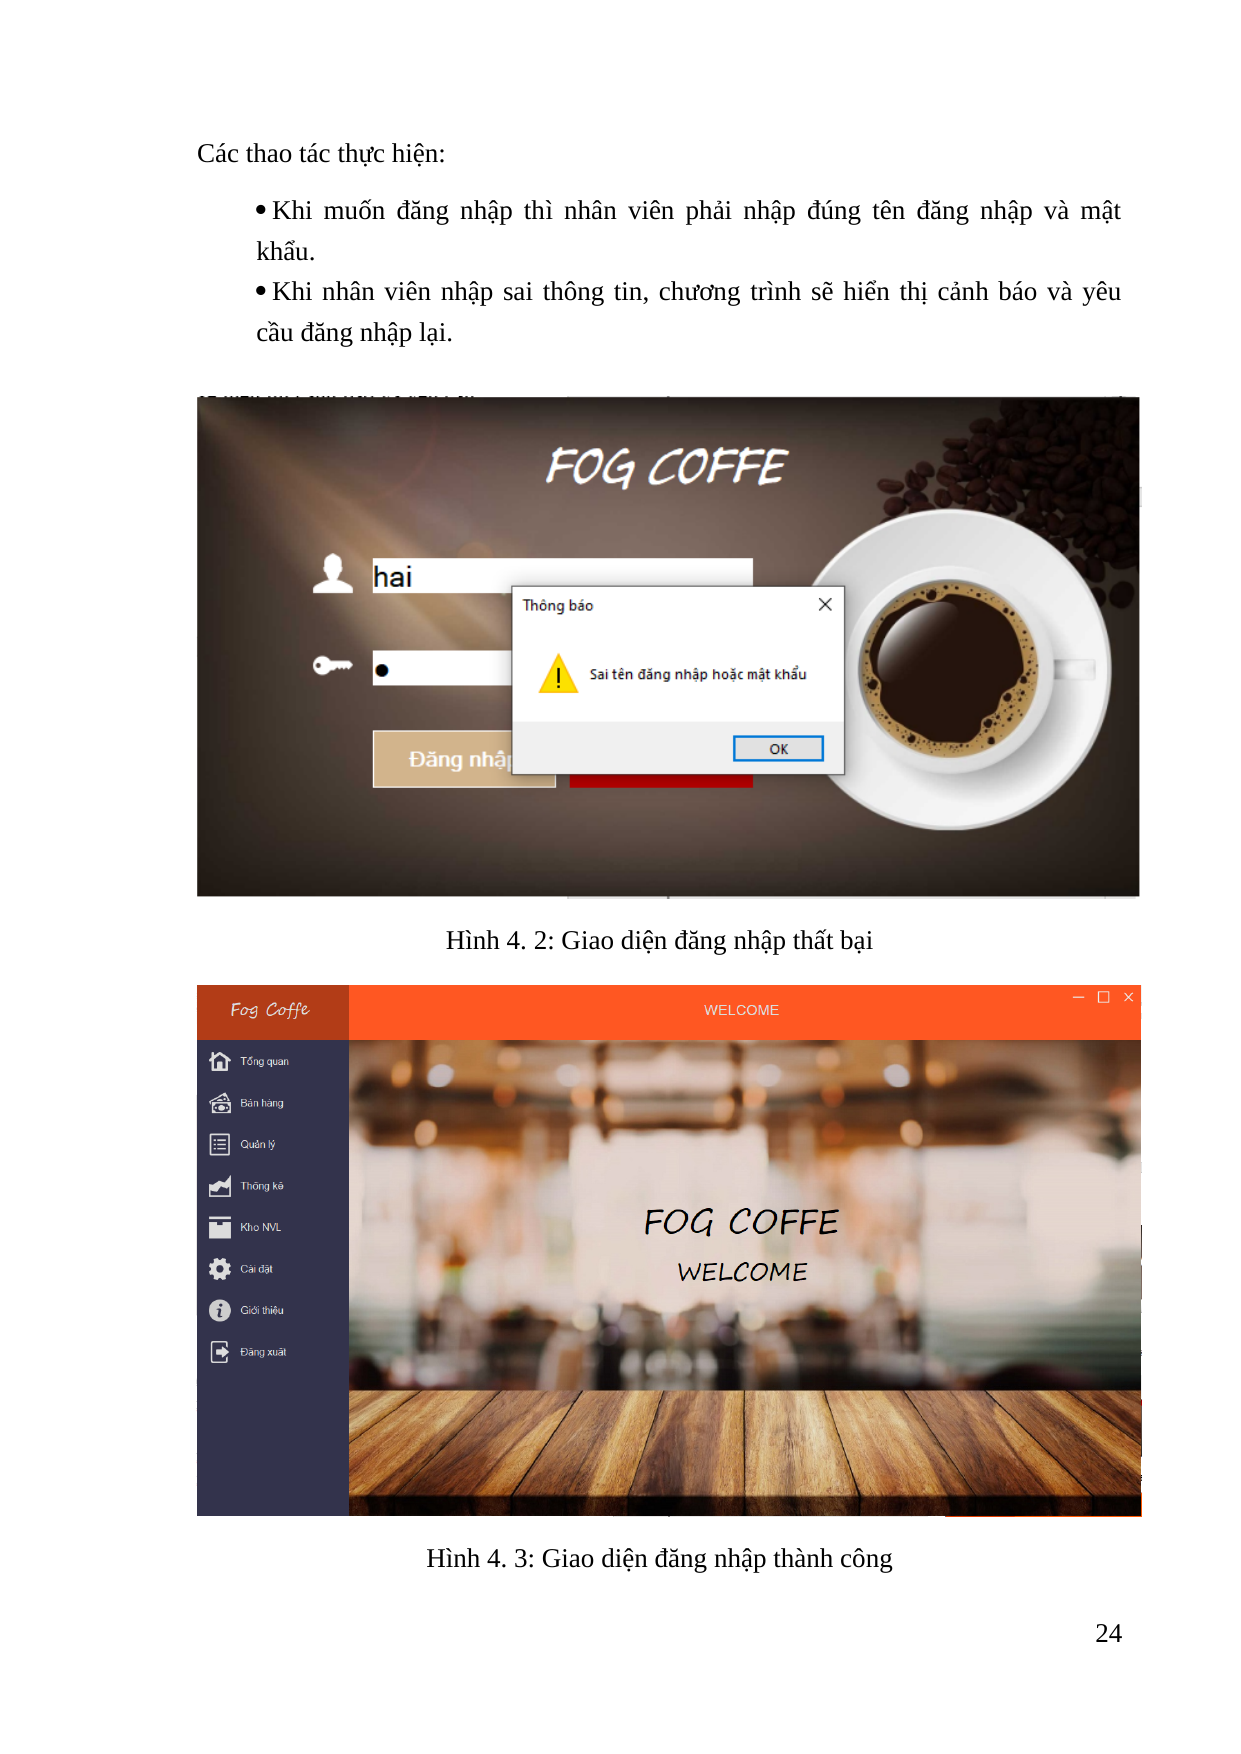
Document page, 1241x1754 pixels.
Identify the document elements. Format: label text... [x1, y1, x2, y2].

text Các thao tác thực hiện: [197, 137, 1122, 168]
list Khi nhân viên nhập sai thông tin, chương trình sẽ hiển thị cảnh báo và yêu cầu đăng nhập lại. [256, 275, 1122, 347]
picture [196, 396, 1142, 899]
text Hình 4. 2: Giao diện đăng nhập thất bại [197, 924, 1122, 956]
picture [196, 985, 1142, 1517]
list Khi muốn đăng nhập thì nhân viên phải nhập đúng tên đăng nhập và mật khẩu. [256, 194, 1122, 266]
text Hình 4. 3: Giao diện đăng nhập thành công [197, 1542, 1122, 1573]
